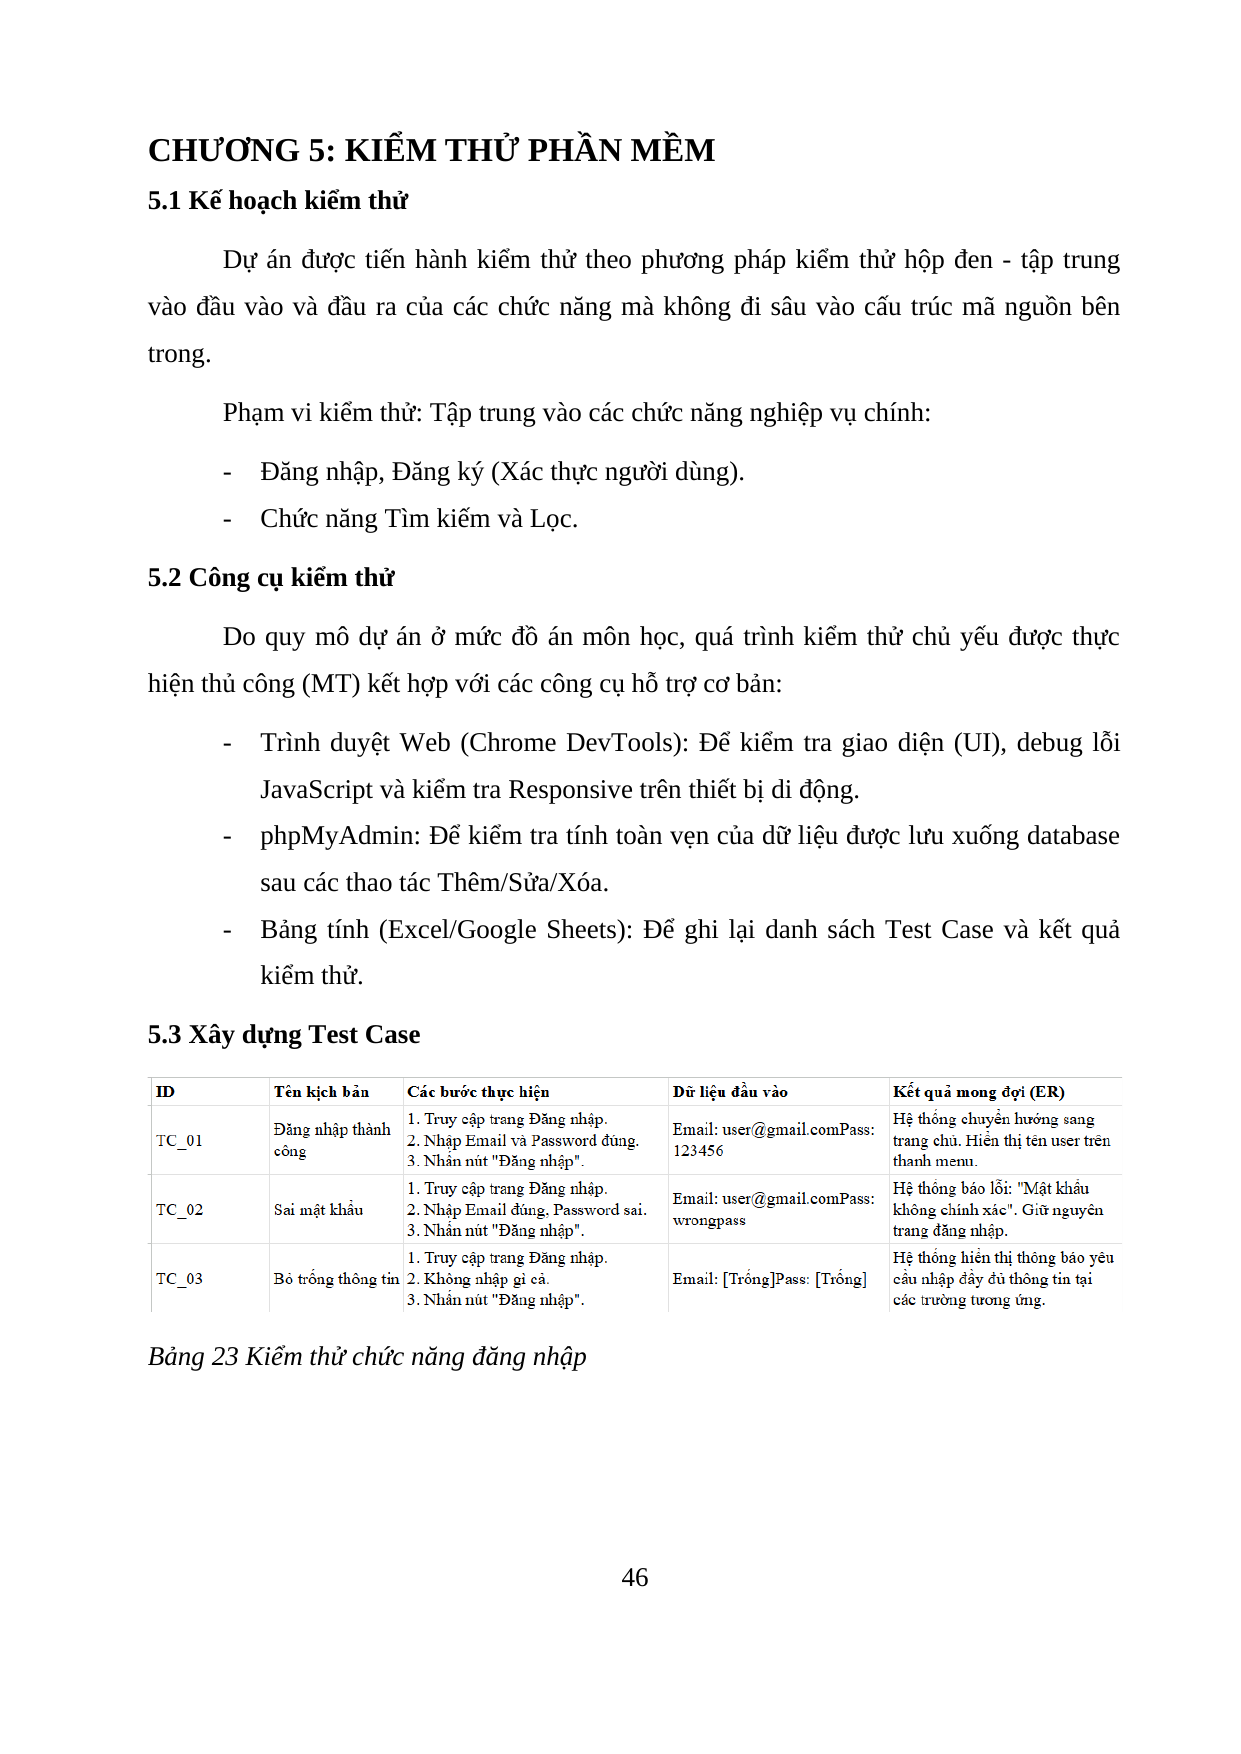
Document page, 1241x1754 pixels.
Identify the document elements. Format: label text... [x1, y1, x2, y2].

picture [147, 1077, 1123, 1312]
subtitle Xây dựng Test Case [148, 1019, 1122, 1050]
list Đăng nhập, Đăng ký (Xác thực người dùng). [223, 455, 1122, 486]
text KIỂM THỬ PHẦN MỀM [148, 131, 1122, 169]
list Chức năng Tìm kiếm và Lọc. [223, 502, 1122, 533]
text Do quy mô dự án ở mức đồ án môn học, quá trình kiểm thử chủ yếu được thực hiện thủ công (MT) kết hợp với các công cụ hỗ trợ cơ bản: [148, 620, 1122, 698]
list Bảng tính (Excel/Google Sheets): Để ghi lại danh sách Test Case và kết quả kiểm thử. [223, 913, 1122, 991]
text Bảng 23 Kiểm thử chức năng đăng nhập [148, 1340, 1122, 1371]
text Dự án được tiến hành kiểm thử theo phương pháp kiểm thử hộp đen - tập trung vào đầu vào và đầu ra của các chức năng mà không đi sâu vào cấu trúc mã nguồn bên trong. [148, 244, 1122, 368]
subtitle Kế hoạch kiểm thử [148, 184, 1122, 216]
list Trình duyệt Web (Chrome DevTools): Để kiểm tra giao diện (UI), debug lỗi JavaScript và kiểm tra Responsive trên thiết bị di động. [223, 726, 1122, 804]
text Phạm vi kiểm thử: Tập trung vào các chức năng nghiệp vụ chính: [148, 396, 1122, 427]
list phpMyAdmin: Để kiểm tra tính toàn vẹn của dữ liệu được lưu xuống database sau các thao tác Thêm/Sửa/Xóa. [223, 819, 1122, 897]
subtitle Công cụ kiểm thử [148, 561, 1122, 592]
